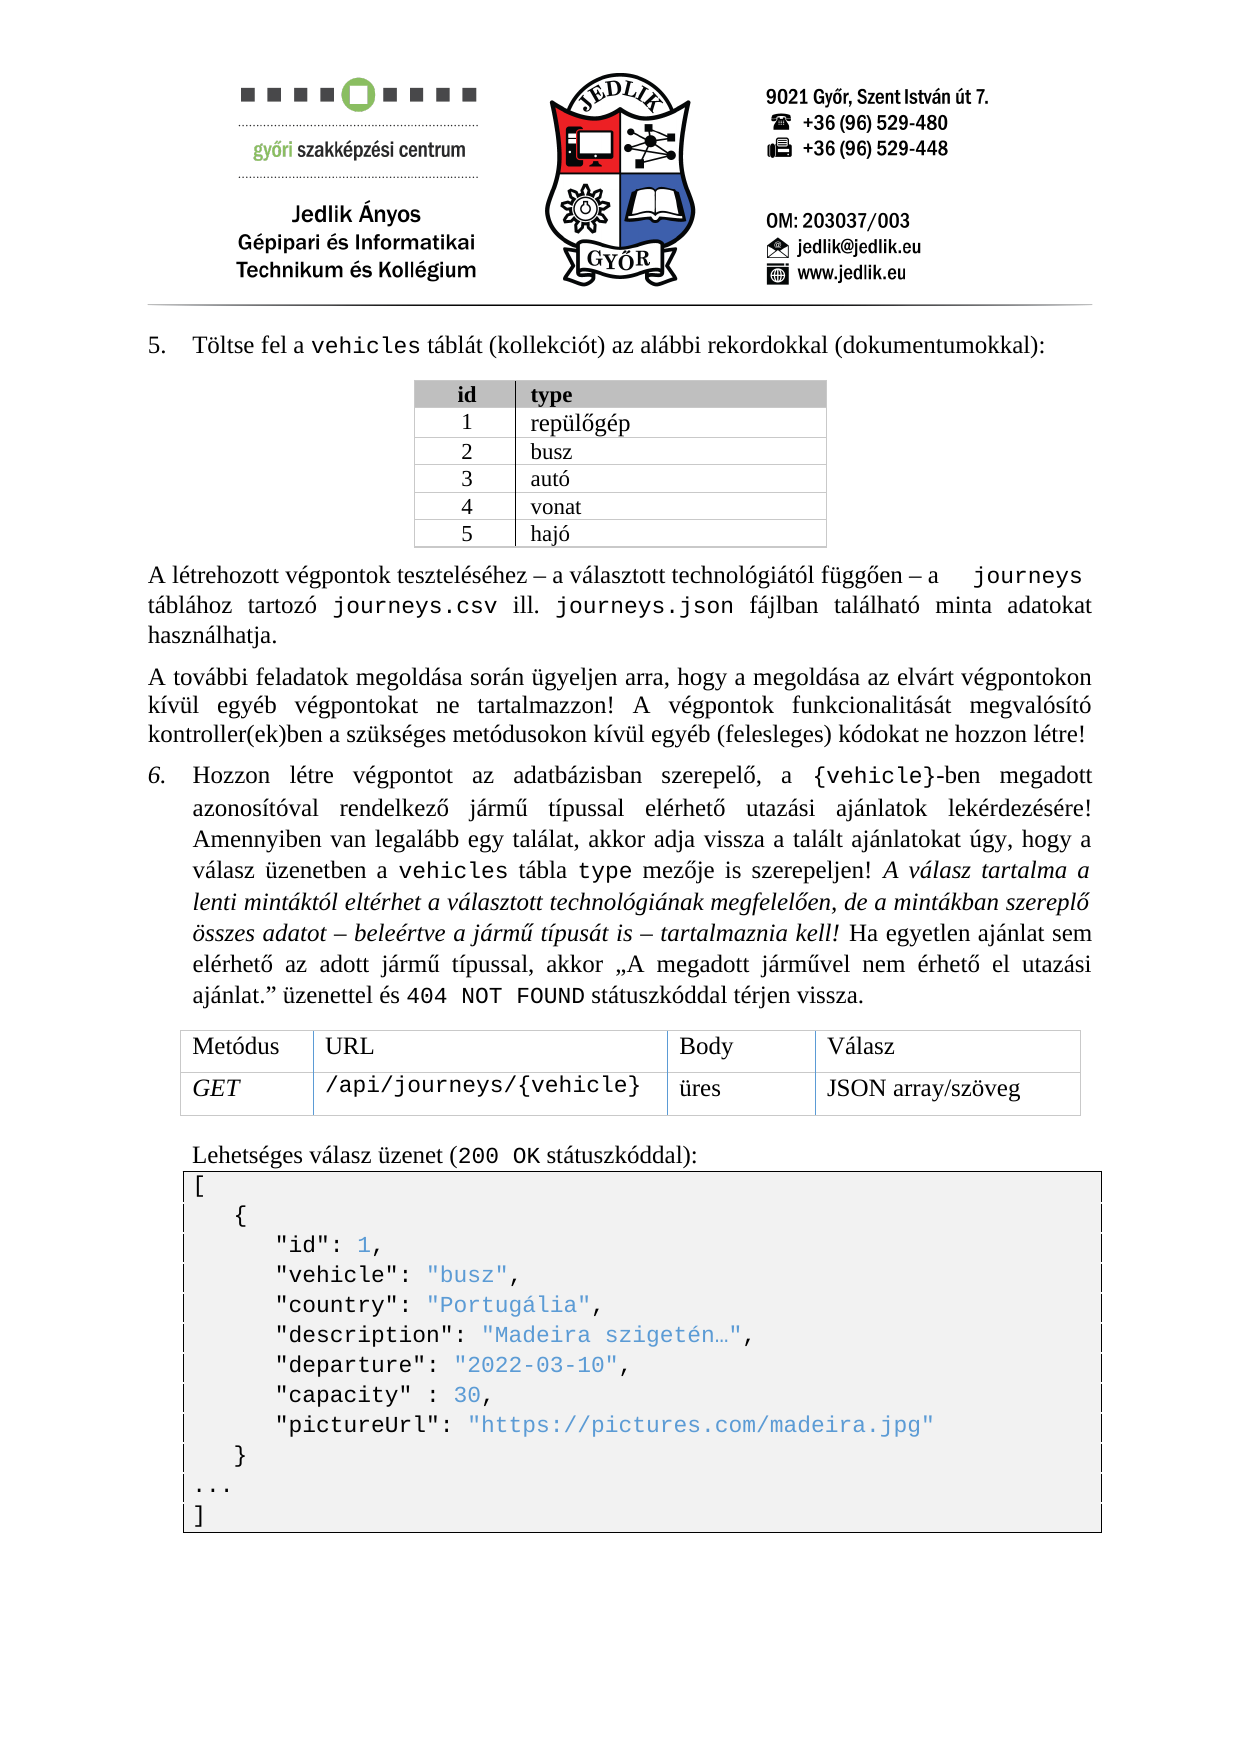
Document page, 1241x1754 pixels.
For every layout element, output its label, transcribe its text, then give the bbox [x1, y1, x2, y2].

list Hozzon létre végpontot az adatbázisban szerepelő, a {vehicle}-ben megadott azonosítóval rendelkező jármű típussal elérhető utazási ajánlatok lekérdezésére! Amennyiben van legalább egy találat, akkor adja vissza a talált ajánlatokat úgy, hogy a válasz üzenetben a vehicles tábla type mezője is szerepeljen! A válasz tartalma a lenti mintáktól eltérhet a választott technológiának megfelelően, de a mintákban szereplő összes adatot – beleértve a jármű típusát is – tartalmaznia kell! Ha egyetlen ajánlat sem elérhető az adott jármű típussal, akkor „A megadott járművel nem érhető el utazási ajánlat.” üzenettel és 404 NOT FOUND státuszkóddal térjen vissza. [148, 760, 1093, 1011]
table_cell vonat [516, 493, 826, 519]
table_header Válasz [816, 1031, 1080, 1072]
text "description": "Madeira szigetén…", [184, 1324, 1101, 1352]
picture [147, 73, 1093, 306]
text "departure": "2022-03-10", [184, 1354, 1101, 1382]
table_cell 3 [415, 465, 515, 492]
text ] [184, 1504, 1101, 1532]
text { [184, 1204, 1101, 1232]
table_header Metódus [181, 1031, 313, 1072]
table_cell üres [668, 1073, 815, 1114]
text Lehetséges válasz üzenet (200 OK státuszkóddal): [192, 1141, 1093, 1171]
table_header type [516, 381, 826, 407]
table_cell autó [516, 465, 826, 492]
table_cell /api/journeys/{vehicle} [314, 1073, 667, 1114]
text "vehicle": "busz", [184, 1264, 1101, 1292]
table_cell 1 [415, 408, 515, 437]
table_cell busz [516, 438, 826, 464]
text "id": 1, [184, 1234, 1101, 1262]
text [ [184, 1172, 1101, 1202]
list Töltse fel a vehicles táblát (kollekciót) az alábbi rekordokkal (dokumentumokkal): [148, 330, 1093, 361]
table_cell 5 [415, 520, 515, 546]
table_cell hajó [516, 520, 826, 546]
text "pictureUrl": "https://pictures.com/madeira.jpg" [184, 1414, 1101, 1442]
text "capacity" : 30, [184, 1384, 1101, 1412]
text } [184, 1444, 1101, 1472]
table_cell GET [181, 1073, 313, 1114]
text A létrehozott végpontok teszteléséhez – a választott technológiától függően – a journeys táblához tartozó journeys.csv ill. journeys.json fájlban található minta adatokat használhatja. [148, 560, 1093, 649]
table_header Body [668, 1031, 815, 1072]
table_cell 2 [415, 438, 515, 464]
table_cell 4 [415, 493, 515, 519]
text "country": "Portugália", [184, 1294, 1101, 1322]
table_header URL [314, 1031, 667, 1072]
text A további feladatok megoldása során ügyeljen arra, hogy a megoldása az elvárt végpontokon kívül egyéb végpontokat ne tartalmazzon! A végpontok funkcionalitását megvalósító kontroller(ek)ben a szükséges metódusokon kívül egyéb (felesleges) kódokat ne hozzon létre! [148, 662, 1093, 748]
table_cell repülőgép [516, 408, 826, 437]
table_header id [415, 381, 515, 407]
text ... [184, 1474, 1101, 1502]
table_cell JSON array/szöveg [816, 1073, 1080, 1114]
